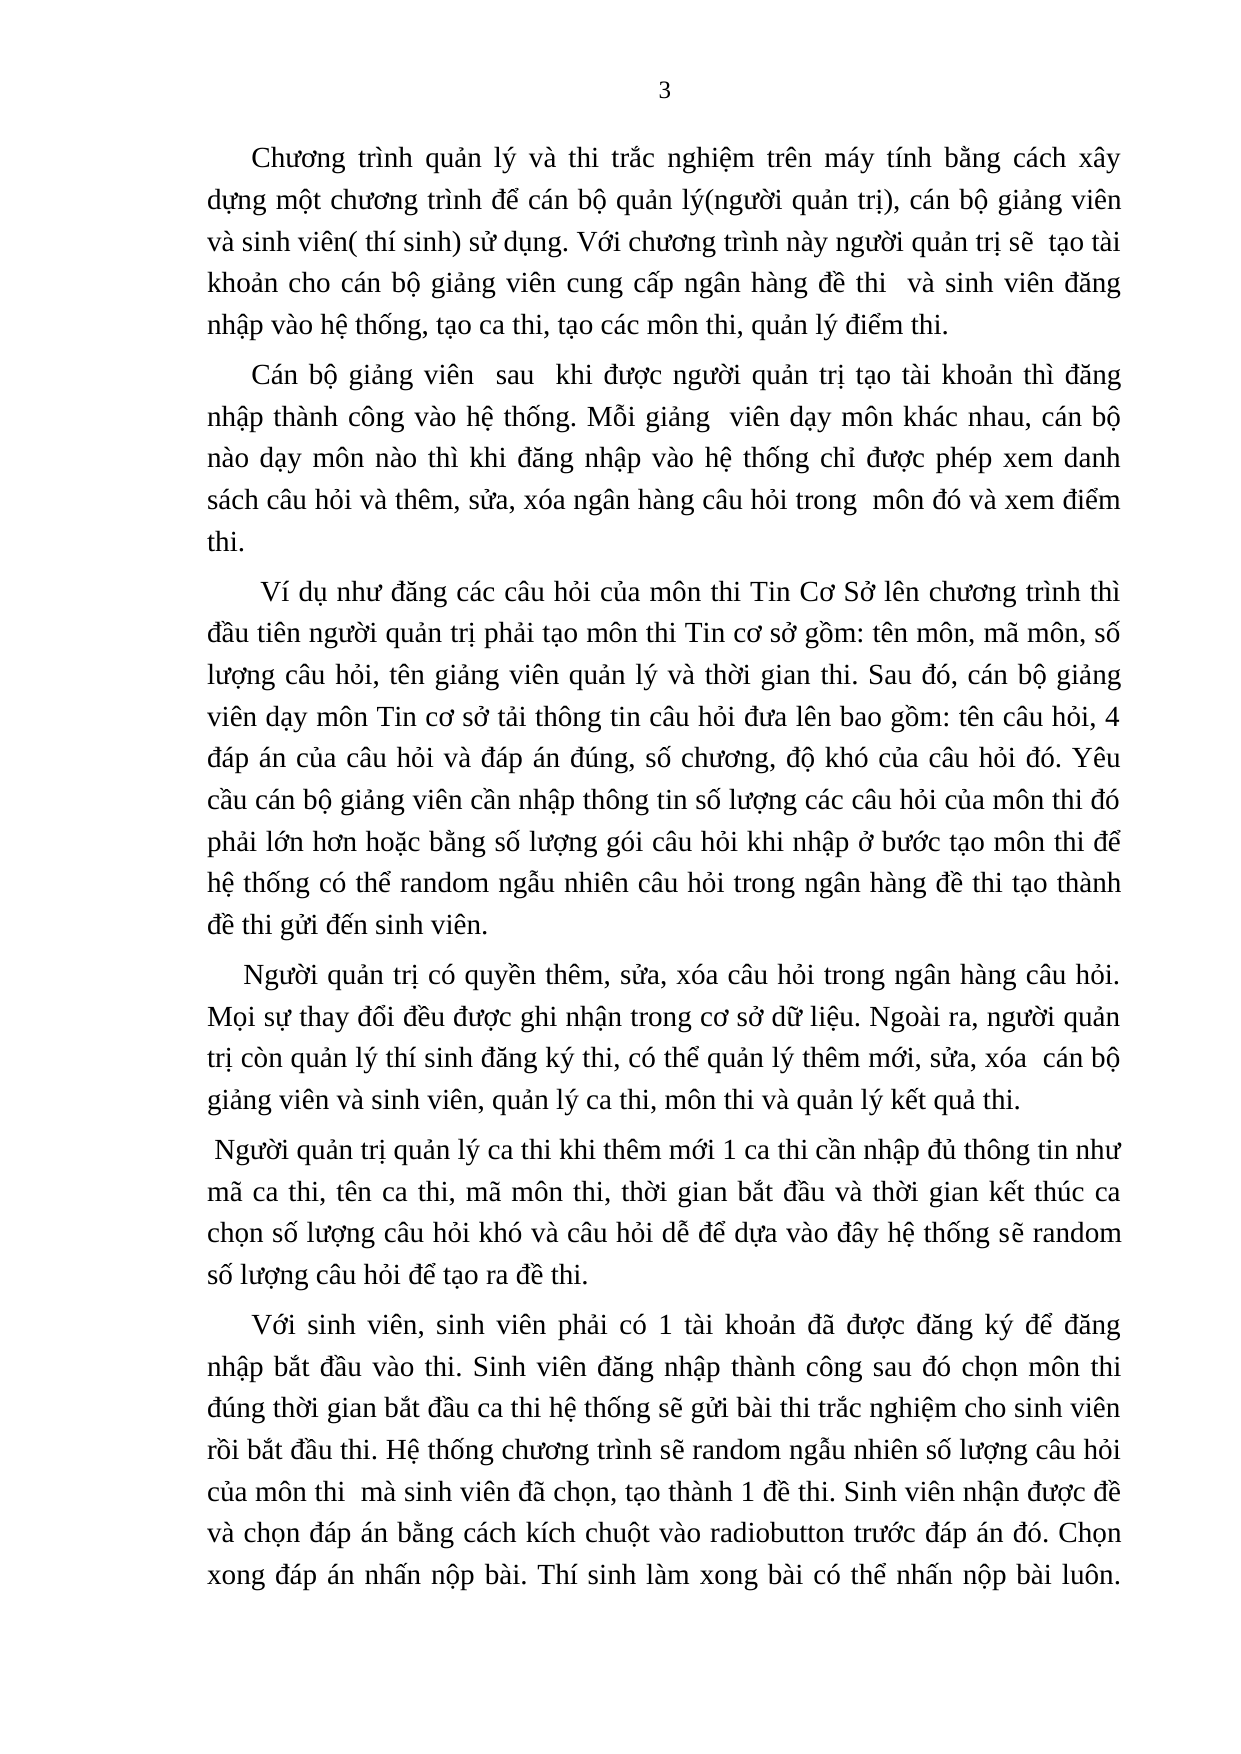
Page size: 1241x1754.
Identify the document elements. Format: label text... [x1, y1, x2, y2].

text Chương trình quản lý và thi trắc nghiệm trên máy tính bằng cách xây dựng một chương trình để cán bộ quản lý(người quản trị), cán bộ giảng viên và sinh viên( thí sinh) sử dụng. Với chương trình này người quản trị sẽ tạo tài khoản cho cán bộ giảng viên cung cấp ngân hàng đề thi và sinh viên đăng nhập vào hệ thống, tạo ca thi, tạo các môn thi, quản lý điểm thi. [207, 132, 1122, 341]
text Cán bộ giảng viên sau khi được người quản trị tạo tài khoản thì đăng nhập thành công vào hệ thống. Mỗi giảng viên dạy môn khác nhau, cán bộ nào dạy môn nào thì khi đăng nhập vào hệ thống chỉ được phép xem danh sách câu hỏi và thêm, sửa, xóa ngân hàng câu hỏi trong môn đó và xem điểm thi. [207, 349, 1122, 557]
text Người quản trị có quyền thêm, sửa, xóa câu hỏi trong ngân hàng câu hỏi. Mọi sự thay đổi đều được ghi nhận trong cơ sở dữ liệu. Ngoài ra, người quản trị còn quản lý thí sinh đăng ký thi, có thể quản lý thêm mới, sửa, xóa cán bộ giảng viên và sinh viên, quản lý ca thi, môn thi và quản lý kết quả thi. [207, 949, 1122, 1116]
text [207, 1299, 1122, 1591]
text Ví dụ như đăng các câu hỏi của môn thi Tin Cơ Sở lên chương trình thì đầu tiên người quản trị phải tạo môn thi Tin cơ sở gồm: tên môn, mã môn, số lượng câu hỏi, tên giảng viên quản lý và thời gian thi. Sau đó, cán bộ giảng viên dạy môn Tin cơ sở tải thông tin câu hỏi đưa lên bao gồm: tên câu hỏi, 4 đáp án của câu hỏi và đáp án đúng, số chương, độ khó của câu hỏi đó. Yêu cầu cán bộ giảng viên cần nhập thông tin số lượng các câu hỏi của môn thi đó phải lớn hơn hoặc bằng số lượng gói câu hỏi khi nhập ở bước tạo môn thi để hệ thống có thể random ngẫu nhiên câu hỏi trong ngân hàng đề thi tạo thành đề thi gửi đến sinh viên. [207, 566, 1122, 941]
text Người quản trị quản lý ca thi khi thêm mới 1 ca thi cần nhập đủ thông tin như mã ca thi, tên ca thi, mã môn thi, thời gian bắt đầu và thời gian kết thúc ca chọn số lượng câu hỏi khó và câu hỏi dễ để dựa vào đây hệ thống sẽ random số lượng câu hỏi để tạo ra đề thi. [207, 1124, 1122, 1291]
